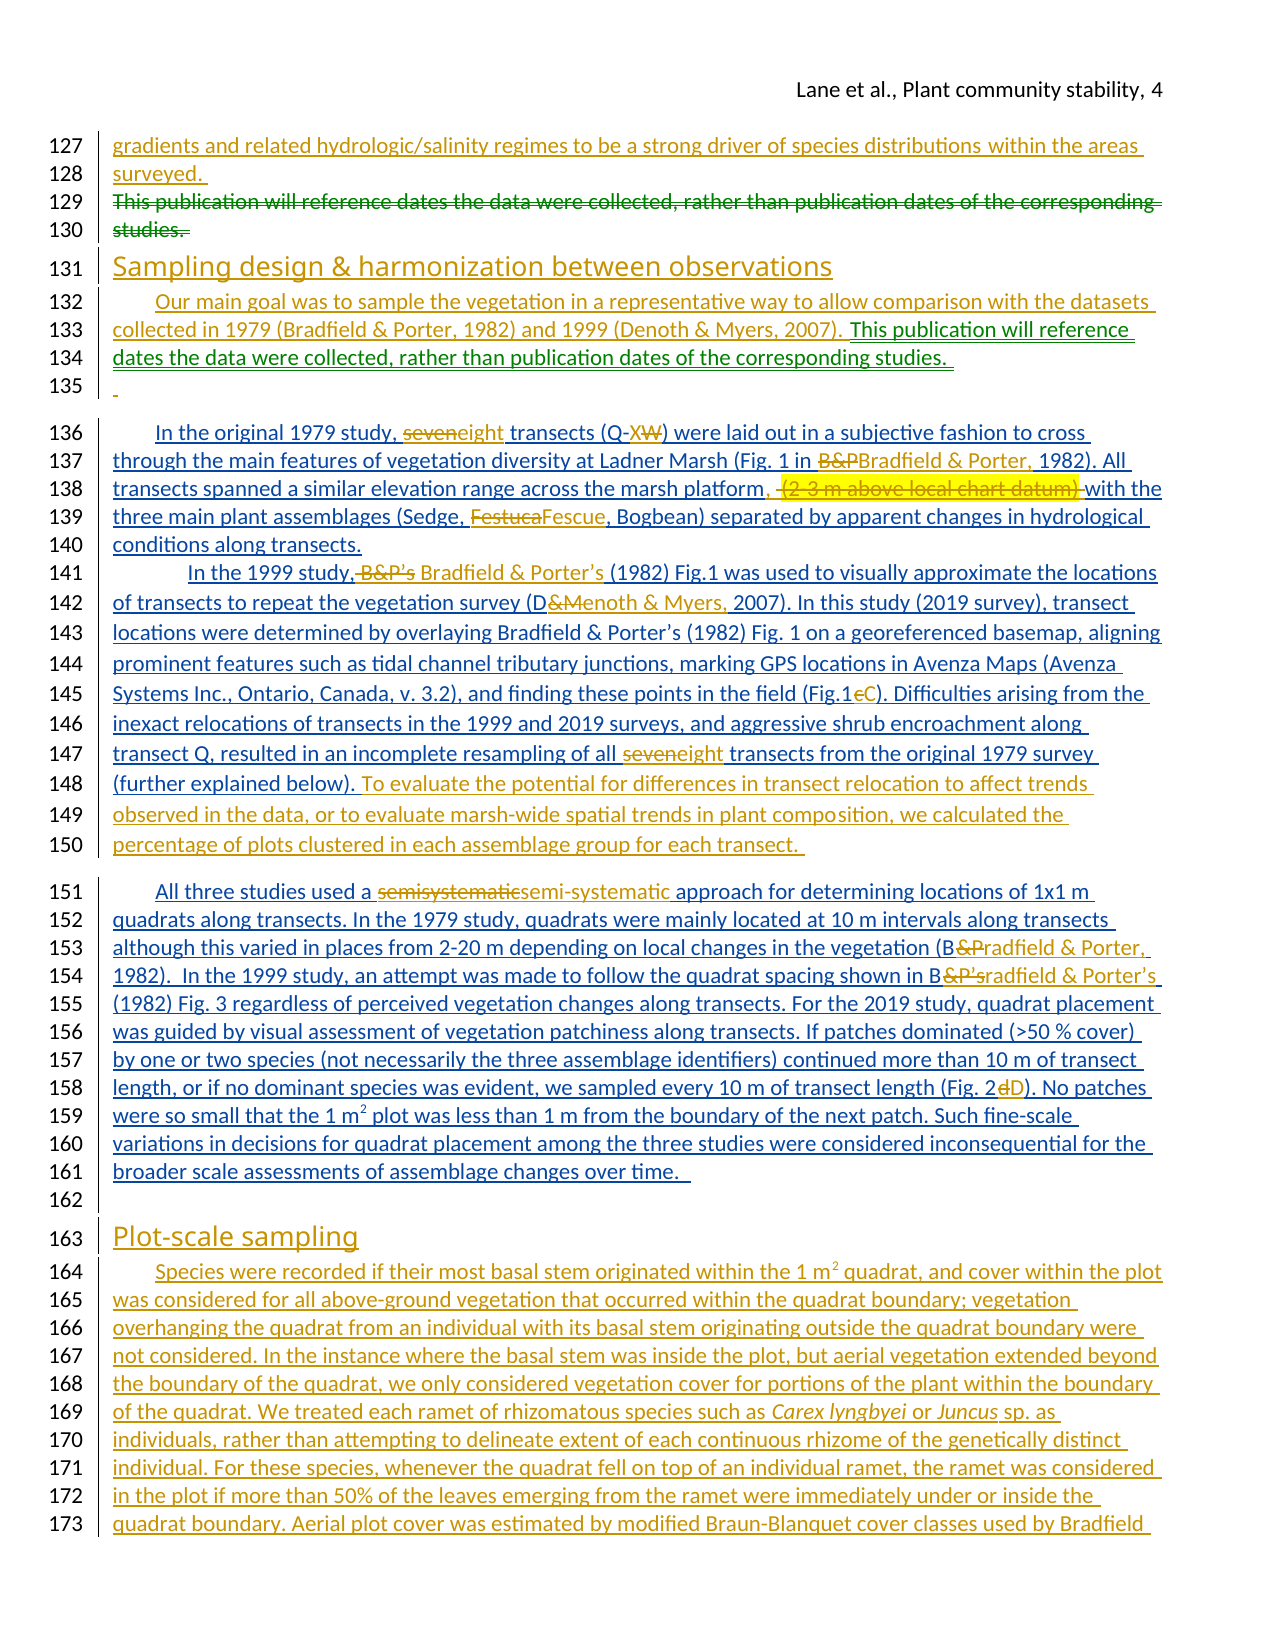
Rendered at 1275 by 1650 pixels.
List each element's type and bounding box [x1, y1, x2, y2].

list [112, 131, 1162, 187]
